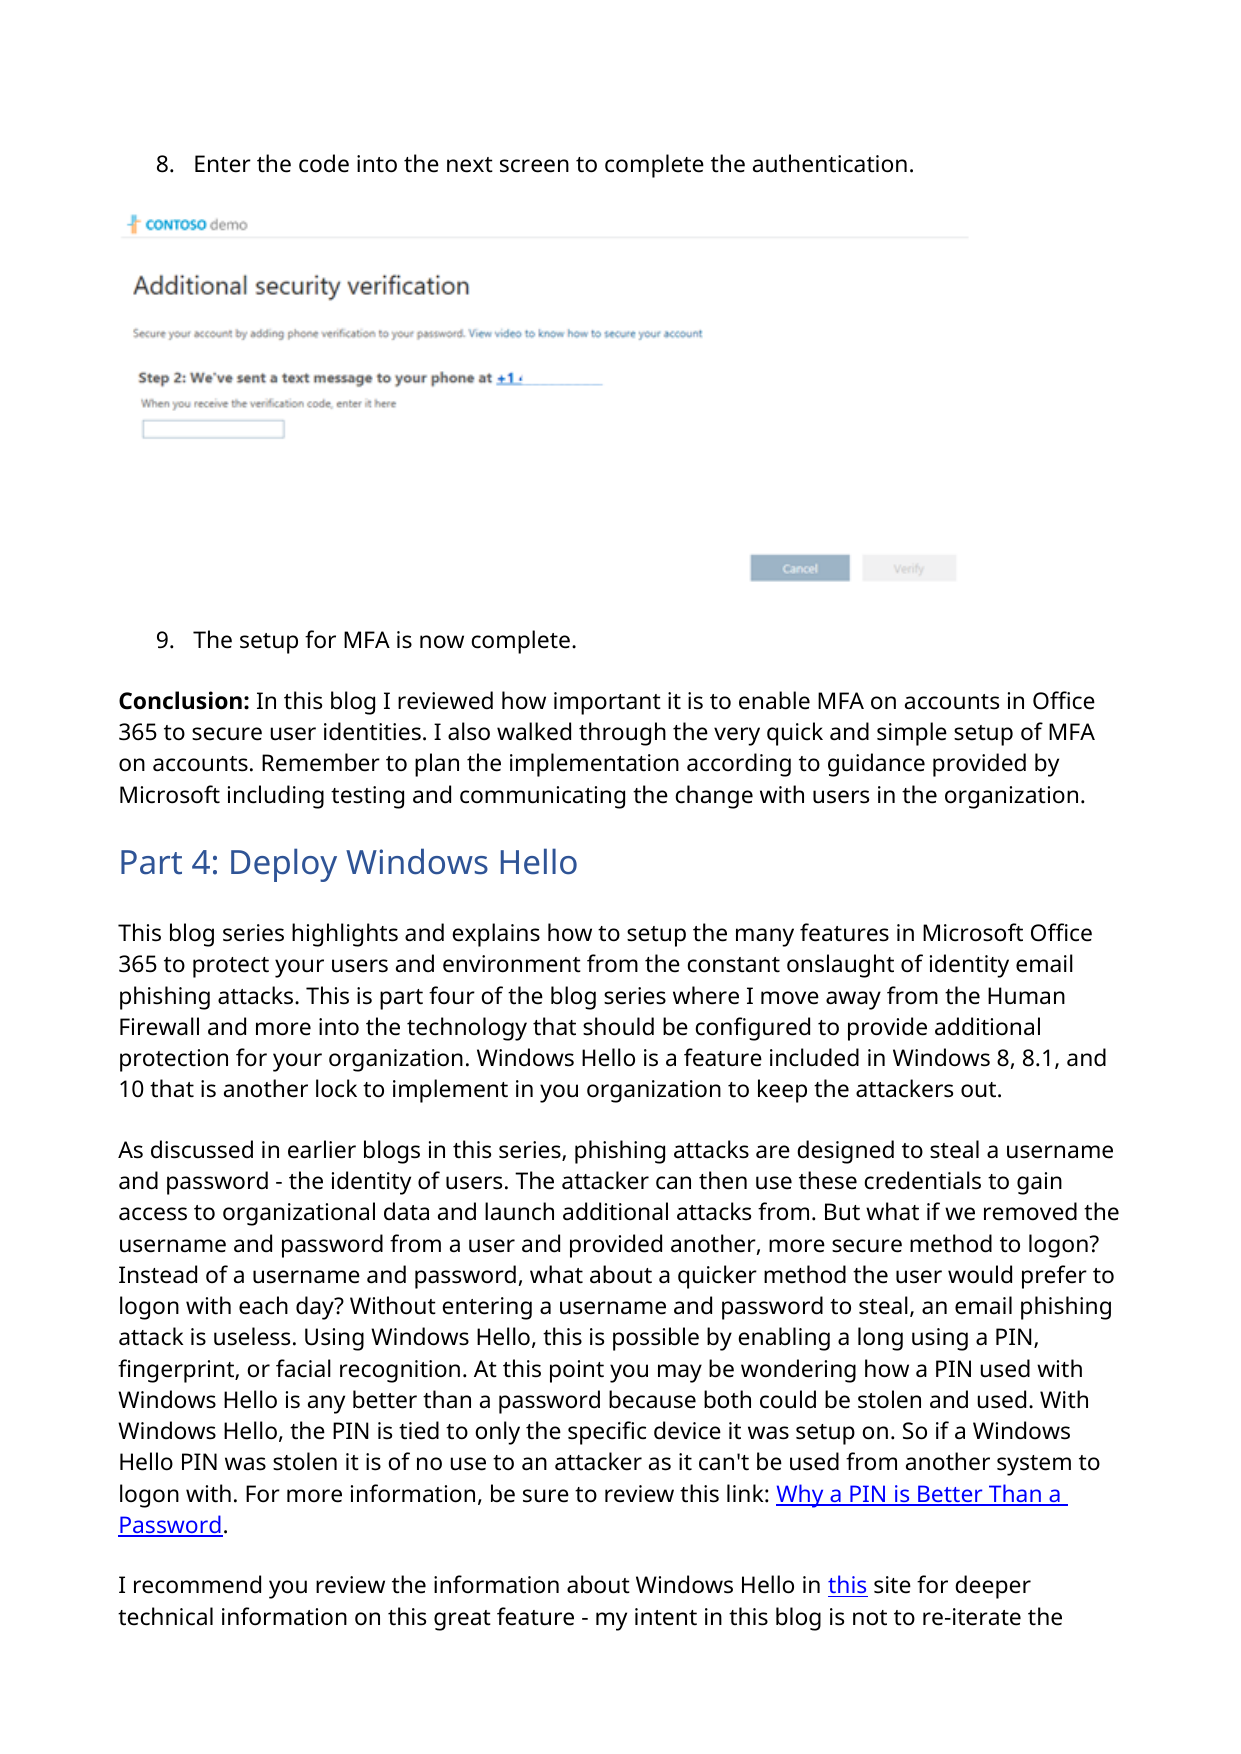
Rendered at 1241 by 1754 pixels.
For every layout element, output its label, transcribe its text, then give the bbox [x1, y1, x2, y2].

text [118, 1569, 1122, 1632]
picture [118, 208, 972, 596]
list Enter the code into the next screen to complete the authentication. [156, 148, 1122, 179]
text Conclusion: In this blog I reviewed how important it is to enable MFA on accounts in Office 365 to secure user identities. I also walked through the very quick and simple setup of MFA on accounts. Remember to plan the implementation according to guidance provided by Microsoft including testing and communicating the change with users in the organization. [118, 685, 1122, 810]
text This blog series highlights and explains how to setup the many features in Microsoft Office 365 to protect your users and environment from the constant onslaught of identity email phishing attacks. This is part four of the blog series where I move away from the Human Firewall and more into the technology that should be configured to provide additional protection for your organization. Windows Hello is a feature included in Windows 8, 8.1, and 10 that is another lock to implement in you organization to keep the attackers out. [118, 917, 1122, 1104]
list The setup for MFA is now complete. [156, 624, 1122, 656]
subtitle Part 4: Deploy Windows Hello [118, 839, 1122, 884]
text As discussed in earlier blogs in this series, phishing attacks are designed to steal a username and password - the identity of users. The attacker can then use these credentials to gain access to organizational data and launch additional attacks from. But what if we removed the username and password from a user and provided another, more secure method to logon? Instead of a username and password, what about a quicker method the user would prefer to logon with each day? Without entering a username and password to steal, an email phishing attack is useless. Using Windows Hello, this is possible by enabling a long using a PIN, fingerprint, or facial recognition. At this point you may be wondering how a PIN used with Windows Hello is any better than a password because both could be stolen and used. With Windows Hello, the PIN is tied to only the specific device it was setup on. So if a Windows Hello PIN was stolen it is of no use to an attacker as it can't be used from another system to logon with. For more information, be sure to review this link: Why a PIN is Better Than a Password. [118, 1134, 1122, 1540]
